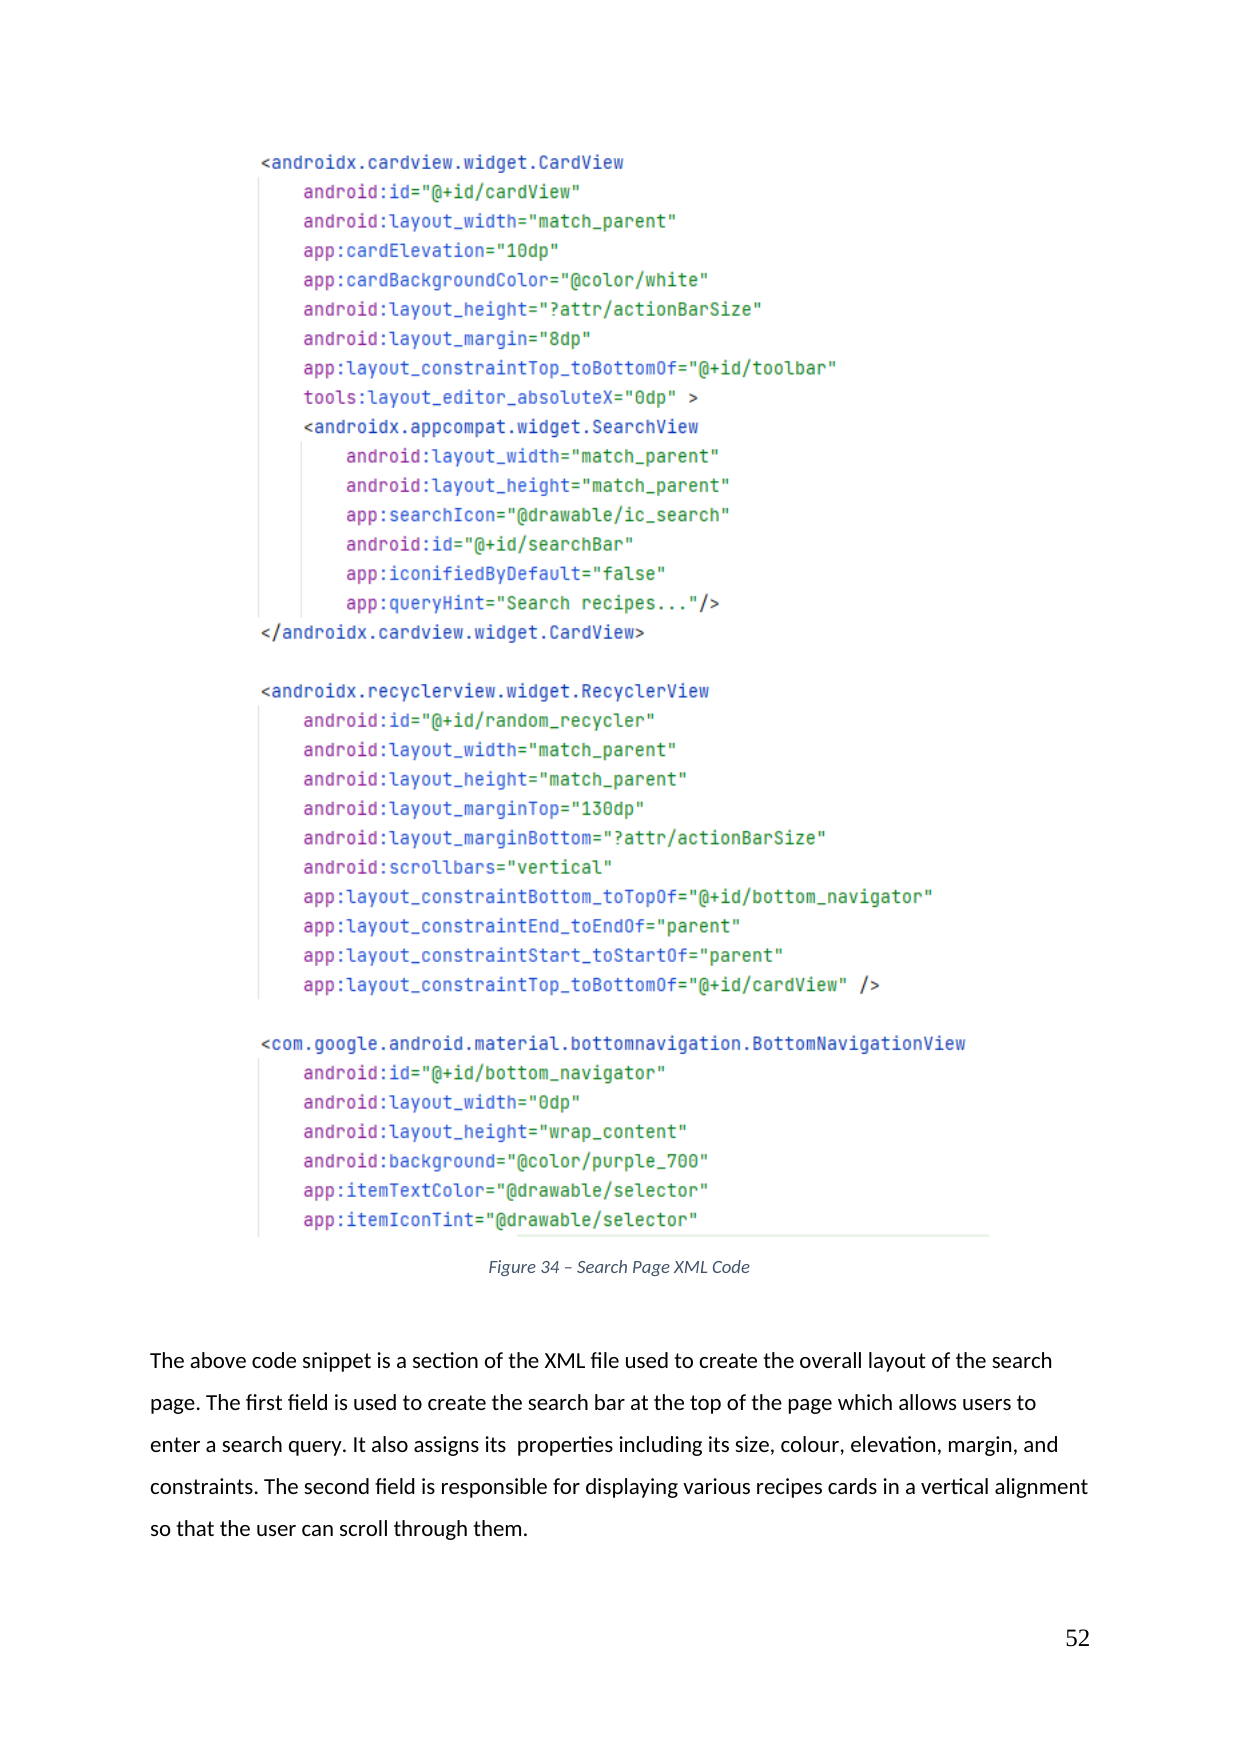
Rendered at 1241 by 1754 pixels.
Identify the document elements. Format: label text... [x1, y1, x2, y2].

picture [250, 150, 990, 1237]
text The above code snippet is a section of the XML file used to create the overall layout of the search page. The first field is used to create the search bar at the top of the page which allows users to enter a search query. It also assigns its properties including its size, colour, elevation, margin, and constraints. The second field is responsible for displaying various recipes cards in a vertical alignment so that the user can scroll through them. [150, 1346, 1090, 1542]
text Figure 34 – Search Page XML Code [150, 1256, 1090, 1278]
